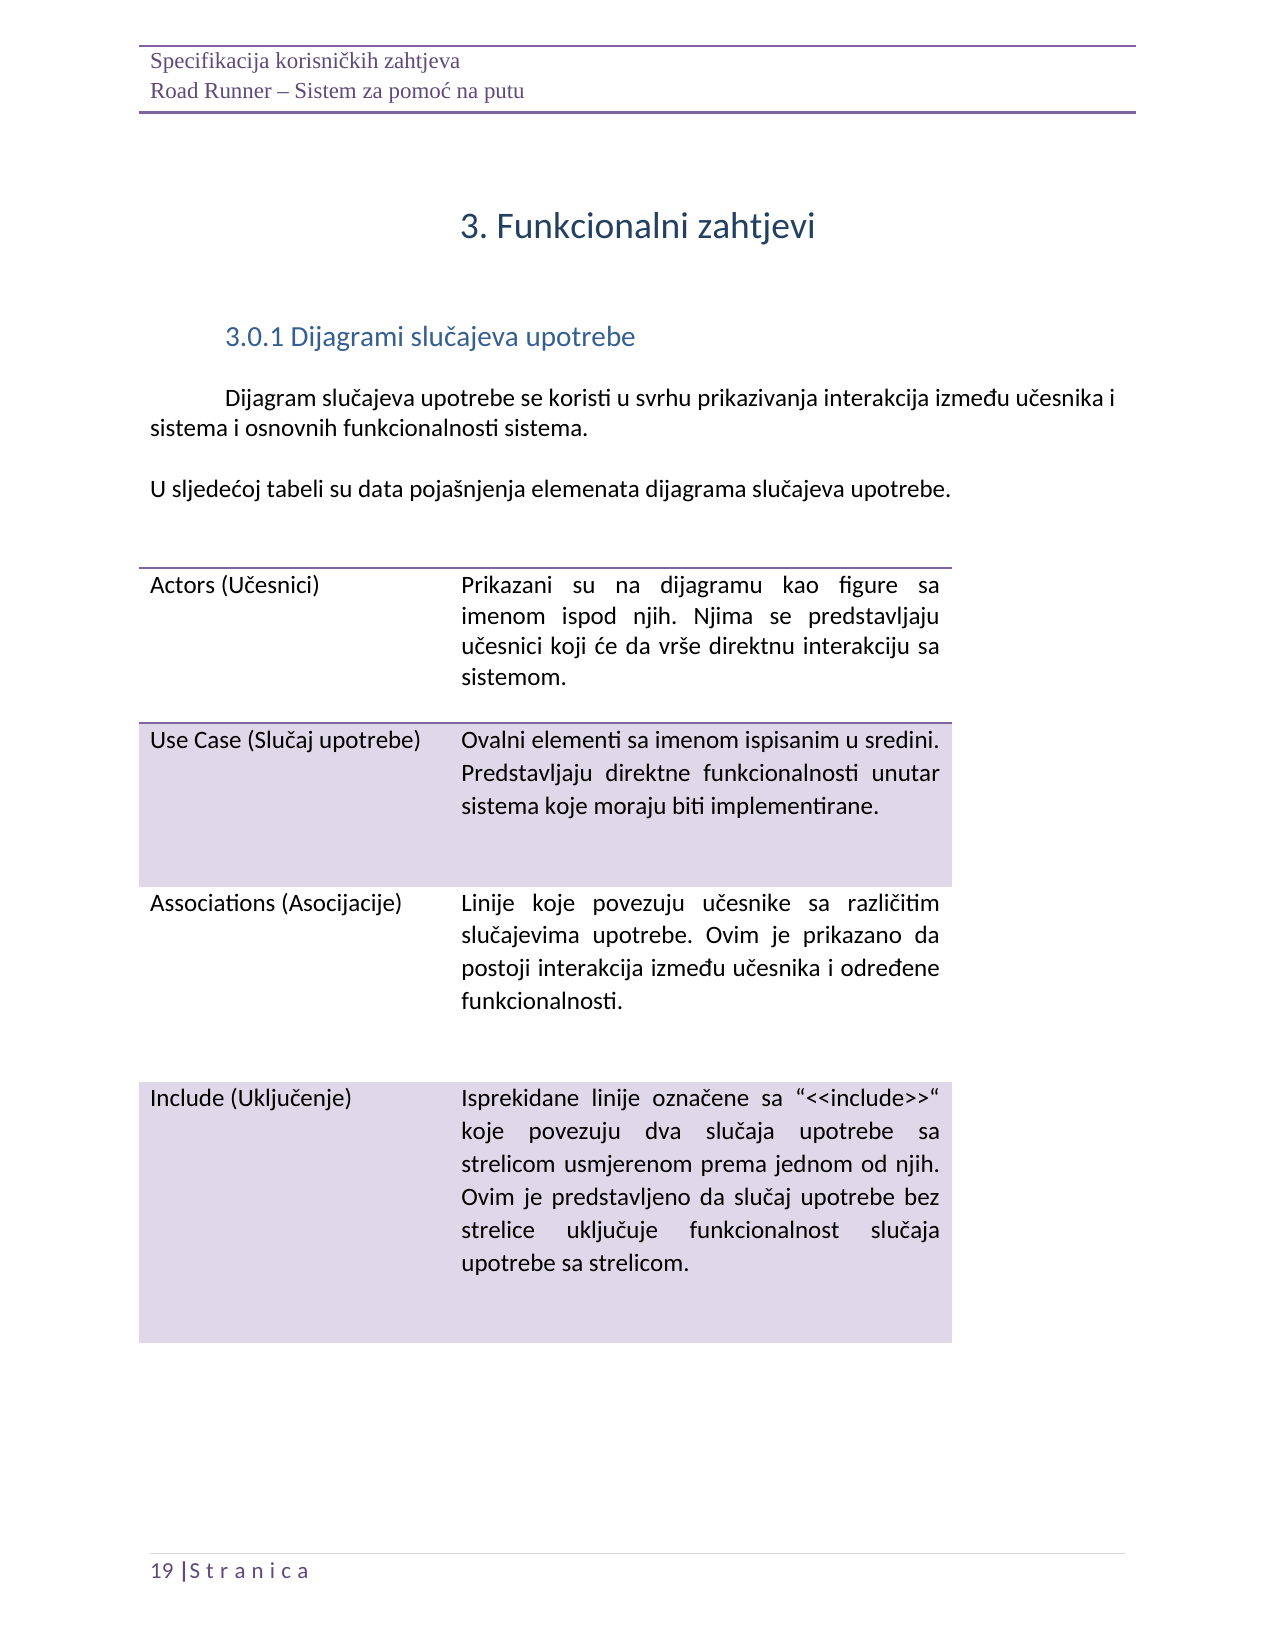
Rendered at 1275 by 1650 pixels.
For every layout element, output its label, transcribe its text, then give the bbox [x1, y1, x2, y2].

subtitle 3. Funkcionalni zahtjevi [150, 202, 1125, 248]
table_cell Use Case (Slučaj upotrebe) [139, 724, 450, 887]
table_cell Ovalni elementi sa imenom ispisanim u sredini. Predstavljaju direktne funkcionalnosti unutar sistema koje moraju biti implementirane. [450, 724, 952, 887]
table_cell Linije koje povezuju učesnike sa različitim slučajevima upotrebe. Ovim je prikazano da postoji interakcija između učesnika i određene funkcionalnosti. [450, 887, 952, 1082]
table_header Prikazani su na dijagramu kao figure sa imenom ispod njih. Njima se predstavljaju učesnici koji će da vrše direktnu interakciju sa sistemom. [450, 569, 952, 722]
list Dijagram slučajeva upotrebe se koristi u svrhu prikazivanja interakcija između učesnika i sistema i osnovnih funkcionalnosti sistema. [150, 382, 1125, 443]
subtitle 3.0.1 Dijagrami slučajeva upotrebe [150, 318, 1125, 354]
table_header Actors (Učesnici) [139, 569, 450, 722]
table_cell Isprekidane linije označene sa “<<include>>“ koje povezuju dva slučaja upotrebe sa strelicom usmjerenom prema jednom od njih. Ovim je predstavljeno da slučaj upotrebe bez strelice uključuje funkcionalnost slučaja upotrebe sa strelicom. [450, 1082, 952, 1343]
table_cell Associations (Asocijacije) [139, 887, 450, 1082]
table_cell Include (Uključenje) [139, 1082, 450, 1343]
list U sljedećoj tabeli su data pojašnjenja elemenata dijagrama slučajeva upotrebe. [150, 443, 1125, 504]
